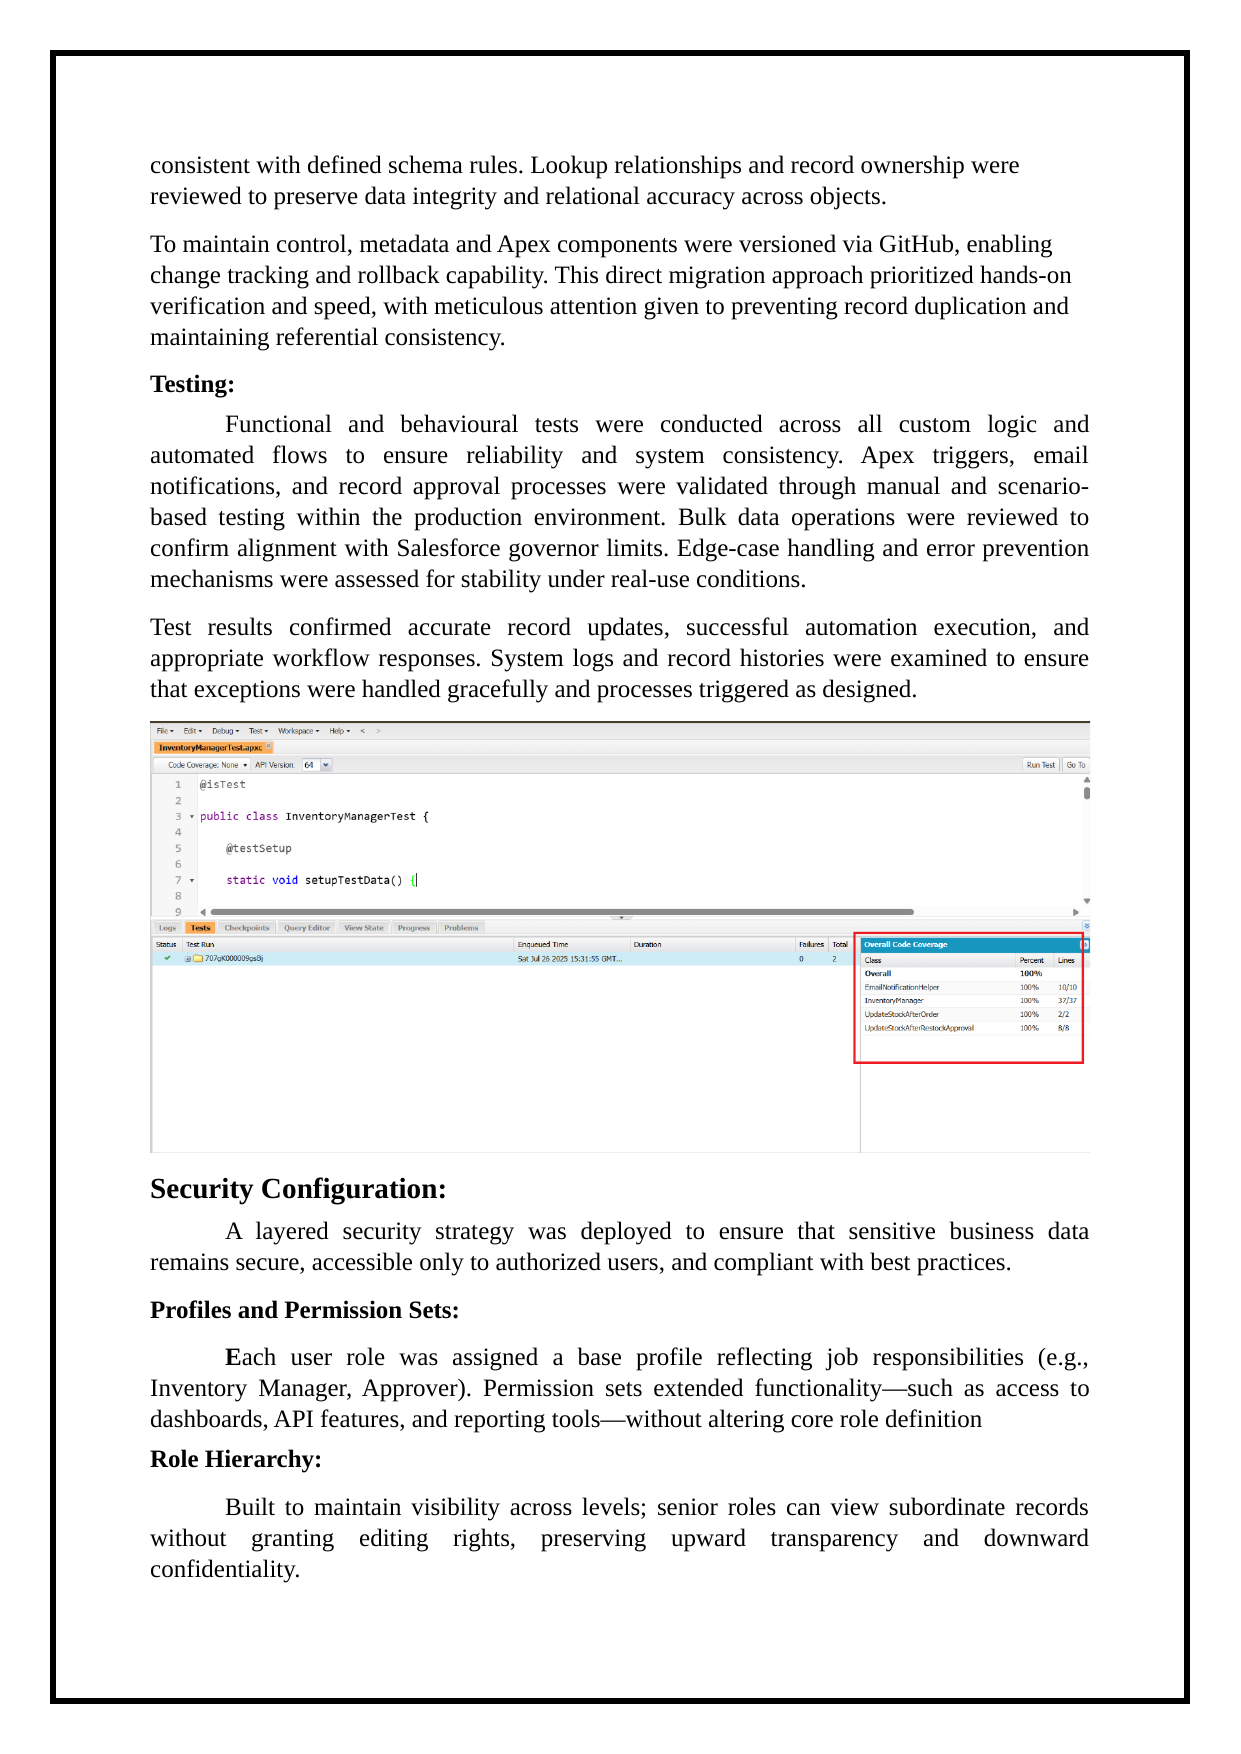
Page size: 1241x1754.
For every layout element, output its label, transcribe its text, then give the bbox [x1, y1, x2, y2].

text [150, 150, 1090, 210]
text Built to maintain visibility across levels; senior roles can view subordinate records without granting editing rights, preserving upward transparency and downward confidentiality. [150, 1492, 1090, 1582]
text Functional and behavioural tests were conducted across all custom logic and automated flows to ensure reliability and system consistency. Apex triggers, email notifications, and record approval processes were validated through manual and scenario-based testing within the production environment. Bulk data operations were reviewed to confirm alignment with Salesforce governor limits. Edge-case handling and error prevention mechanisms were assessed for stability under real-use conditions. [150, 409, 1090, 593]
text A layered security strategy was deployed to ensure that sensitive business data remains secure, accessible only to authorized users, and compliant with best practices. [150, 1216, 1090, 1276]
text Role Hierarchy: [150, 1444, 1090, 1473]
text To maintain control, metadata and Apex components were versioned via GitHub, enabling change tracking and rollback capability. This direct migration approach prioritized hands-on verification and speed, with meticulous attention given to preventing record duplication and maintaining referential consistency. [150, 229, 1090, 351]
text Test results confirmed accurate record updates, successful automation execution, and appropriate workflow responses. System logs and record histories were examined to ensure that exceptions were handled gracefully and processes triggered as designed. [150, 612, 1090, 703]
subtitle Testing: [150, 369, 1090, 398]
picture [150, 721, 1091, 1153]
subtitle Security Configuration: [150, 1171, 1090, 1205]
subtitle Profiles and Permission Sets: [150, 1295, 1090, 1323]
subtitle Each user role was assigned a base profile reflecting job responsibilities (e.g., Inventory Manager, Approver). Permission sets extended functionality—such as access to dashboards, API features, and reporting tools—without altering core role definition [150, 1342, 1090, 1433]
